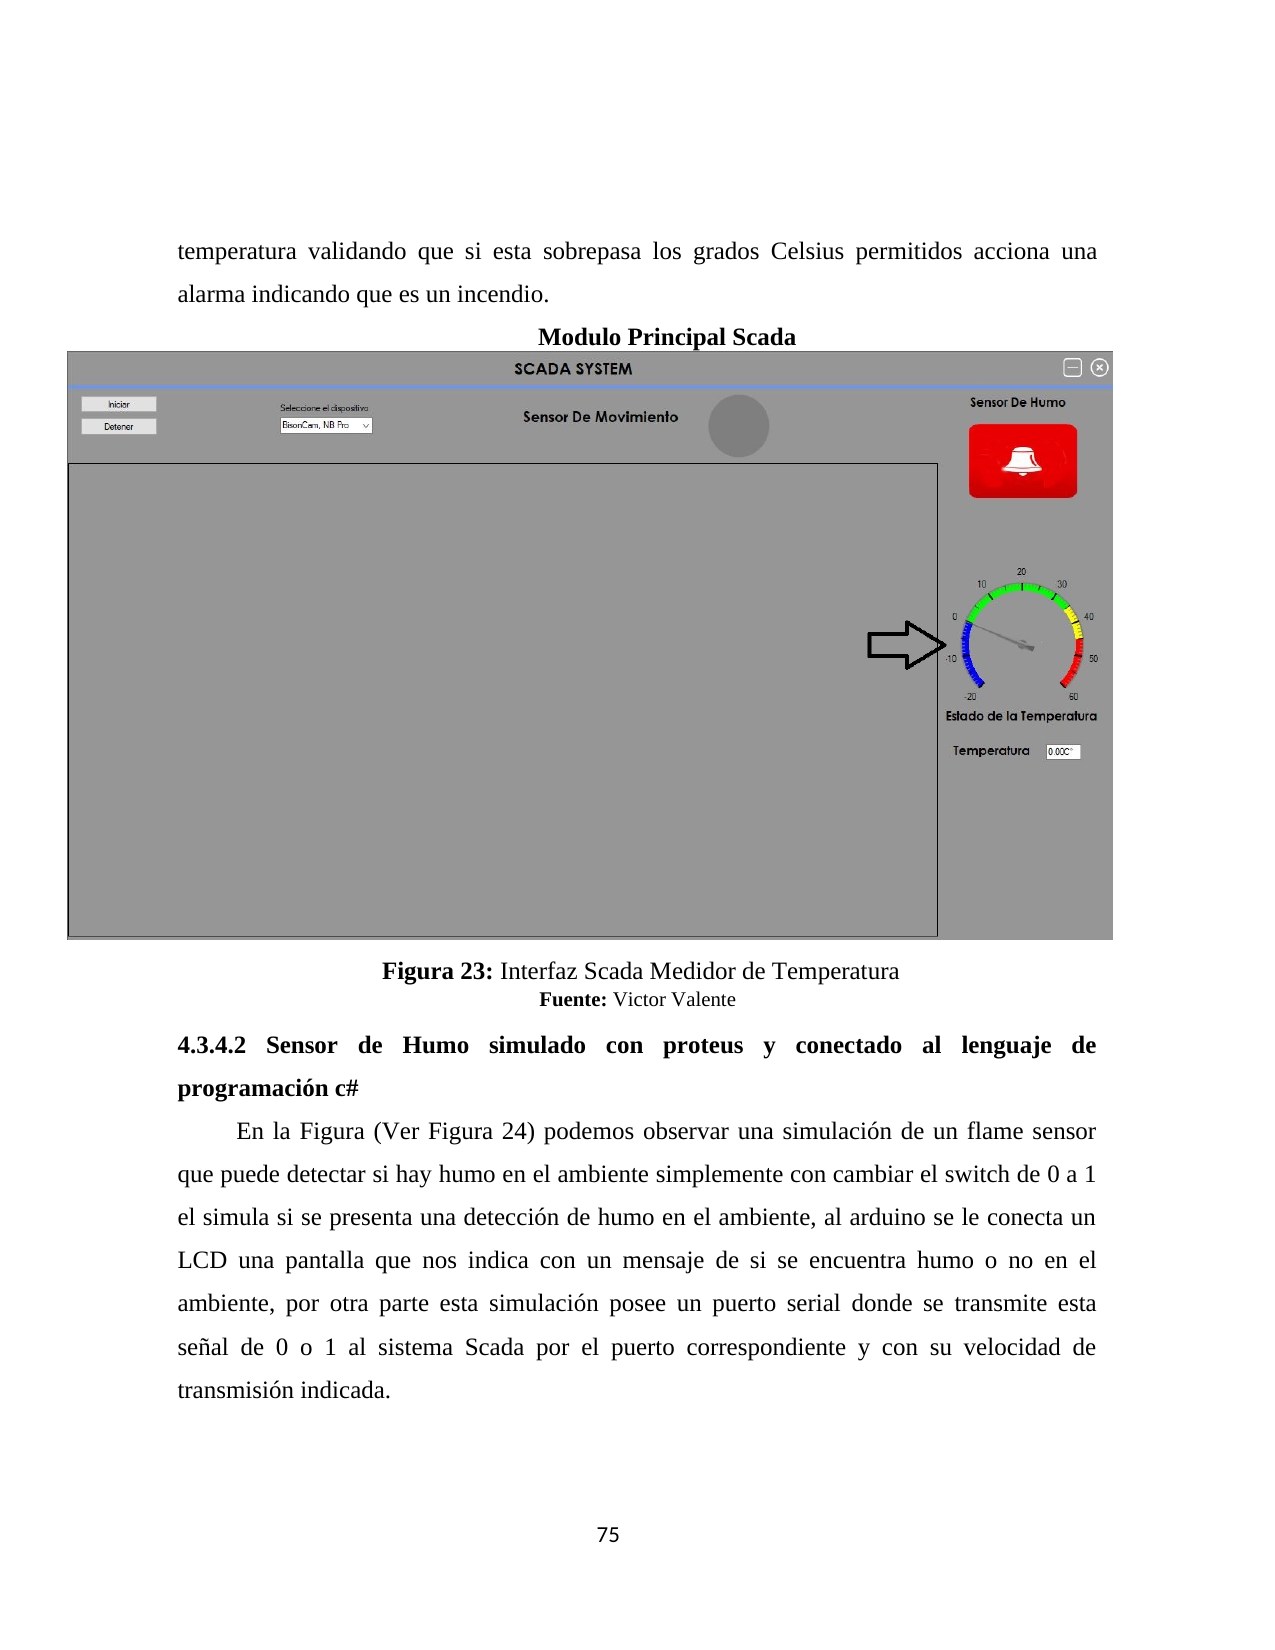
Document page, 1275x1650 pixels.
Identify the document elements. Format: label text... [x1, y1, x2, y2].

text Modulo Principal Scada [177, 322, 1098, 351]
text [177, 265, 1098, 308]
picture [67, 351, 1113, 940]
text Figura 23: Interfaz Scada Medidor de Temperatura [177, 940, 1098, 985]
text 4.3.4.2 Sensor de Humo simulado con proteus y conectado al lenguaje de programación c# [177, 1030, 1098, 1102]
text En la Figura (Ver Figura 24) podemos observar una simulación de un flame sensor que puede detectar si hay humo en el ambiente simplemente con cambiar el switch de 0 a 1 el simula si se presenta una detección de humo en el ambiente, al arduino se le conecta un LCD una pantalla que nos indica con un mensaje de si se encuentra humo o no en el ambiente, por otra parte esta simulación posee un puerto serial donde se transmite esta señal de 0 o 1 al sistema Scada por el puerto correspondiente y con su velocidad de transmisión indicada. [177, 1116, 1098, 1403]
text Fuente: Victor Valente [177, 987, 1098, 1011]
